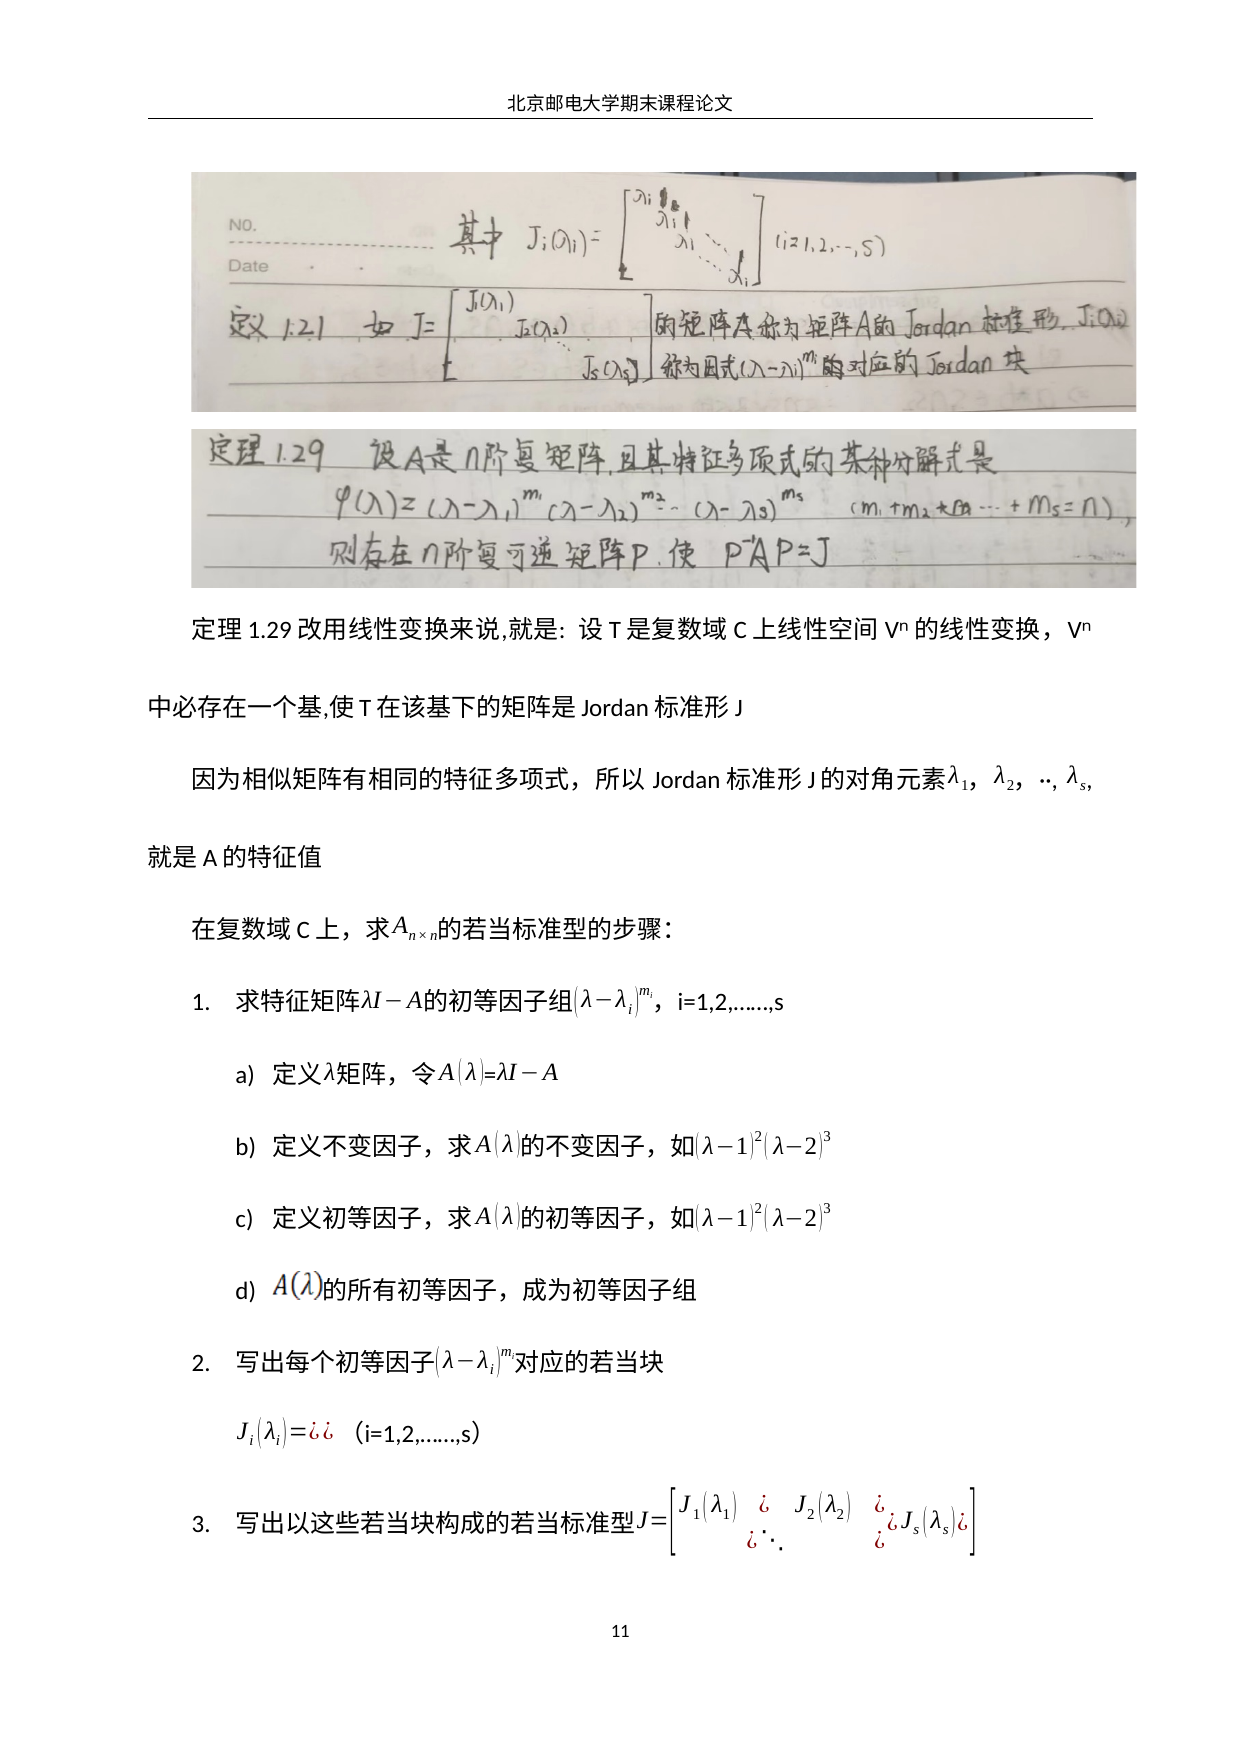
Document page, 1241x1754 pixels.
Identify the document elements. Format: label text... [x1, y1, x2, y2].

list 定义初等因子，求的初等因子，如 [235, 1184, 1093, 1249]
list 定义矩阵，令= [235, 1040, 1093, 1105]
picture [191, 429, 1137, 588]
list 写出每个初等因子对应的若当块 [191, 1328, 1093, 1393]
text 因为相似矩阵有相同的特征多项式，所以 Jordan 标准形J的对角元素，，··, ,就是A 的特征值 [148, 745, 1093, 888]
list 的所有初等因子，成为初等因子组 [235, 1256, 1093, 1321]
list 写出以这些若当块构成的若当标准型 [191, 1473, 1093, 1570]
list 求特征矩阵的初等因子组，i=1,2,……,s [191, 967, 1093, 1032]
list 定义不变因子，求的不变因子，如 [235, 1112, 1093, 1177]
picture [272, 1271, 323, 1300]
text 定理1.29改用线性变换来说,就是: 设T是复数域C上线性空间Vⁿ的线性变换，Vⁿ中必存在一个基,使T在该基下的矩阵是Jordan 标准形J [148, 595, 1093, 738]
picture [191, 172, 1137, 412]
text 在复数域C上，求的若当标准型的步骤： [148, 895, 1093, 960]
list （i=1,2,……,s） [235, 1401, 1093, 1466]
